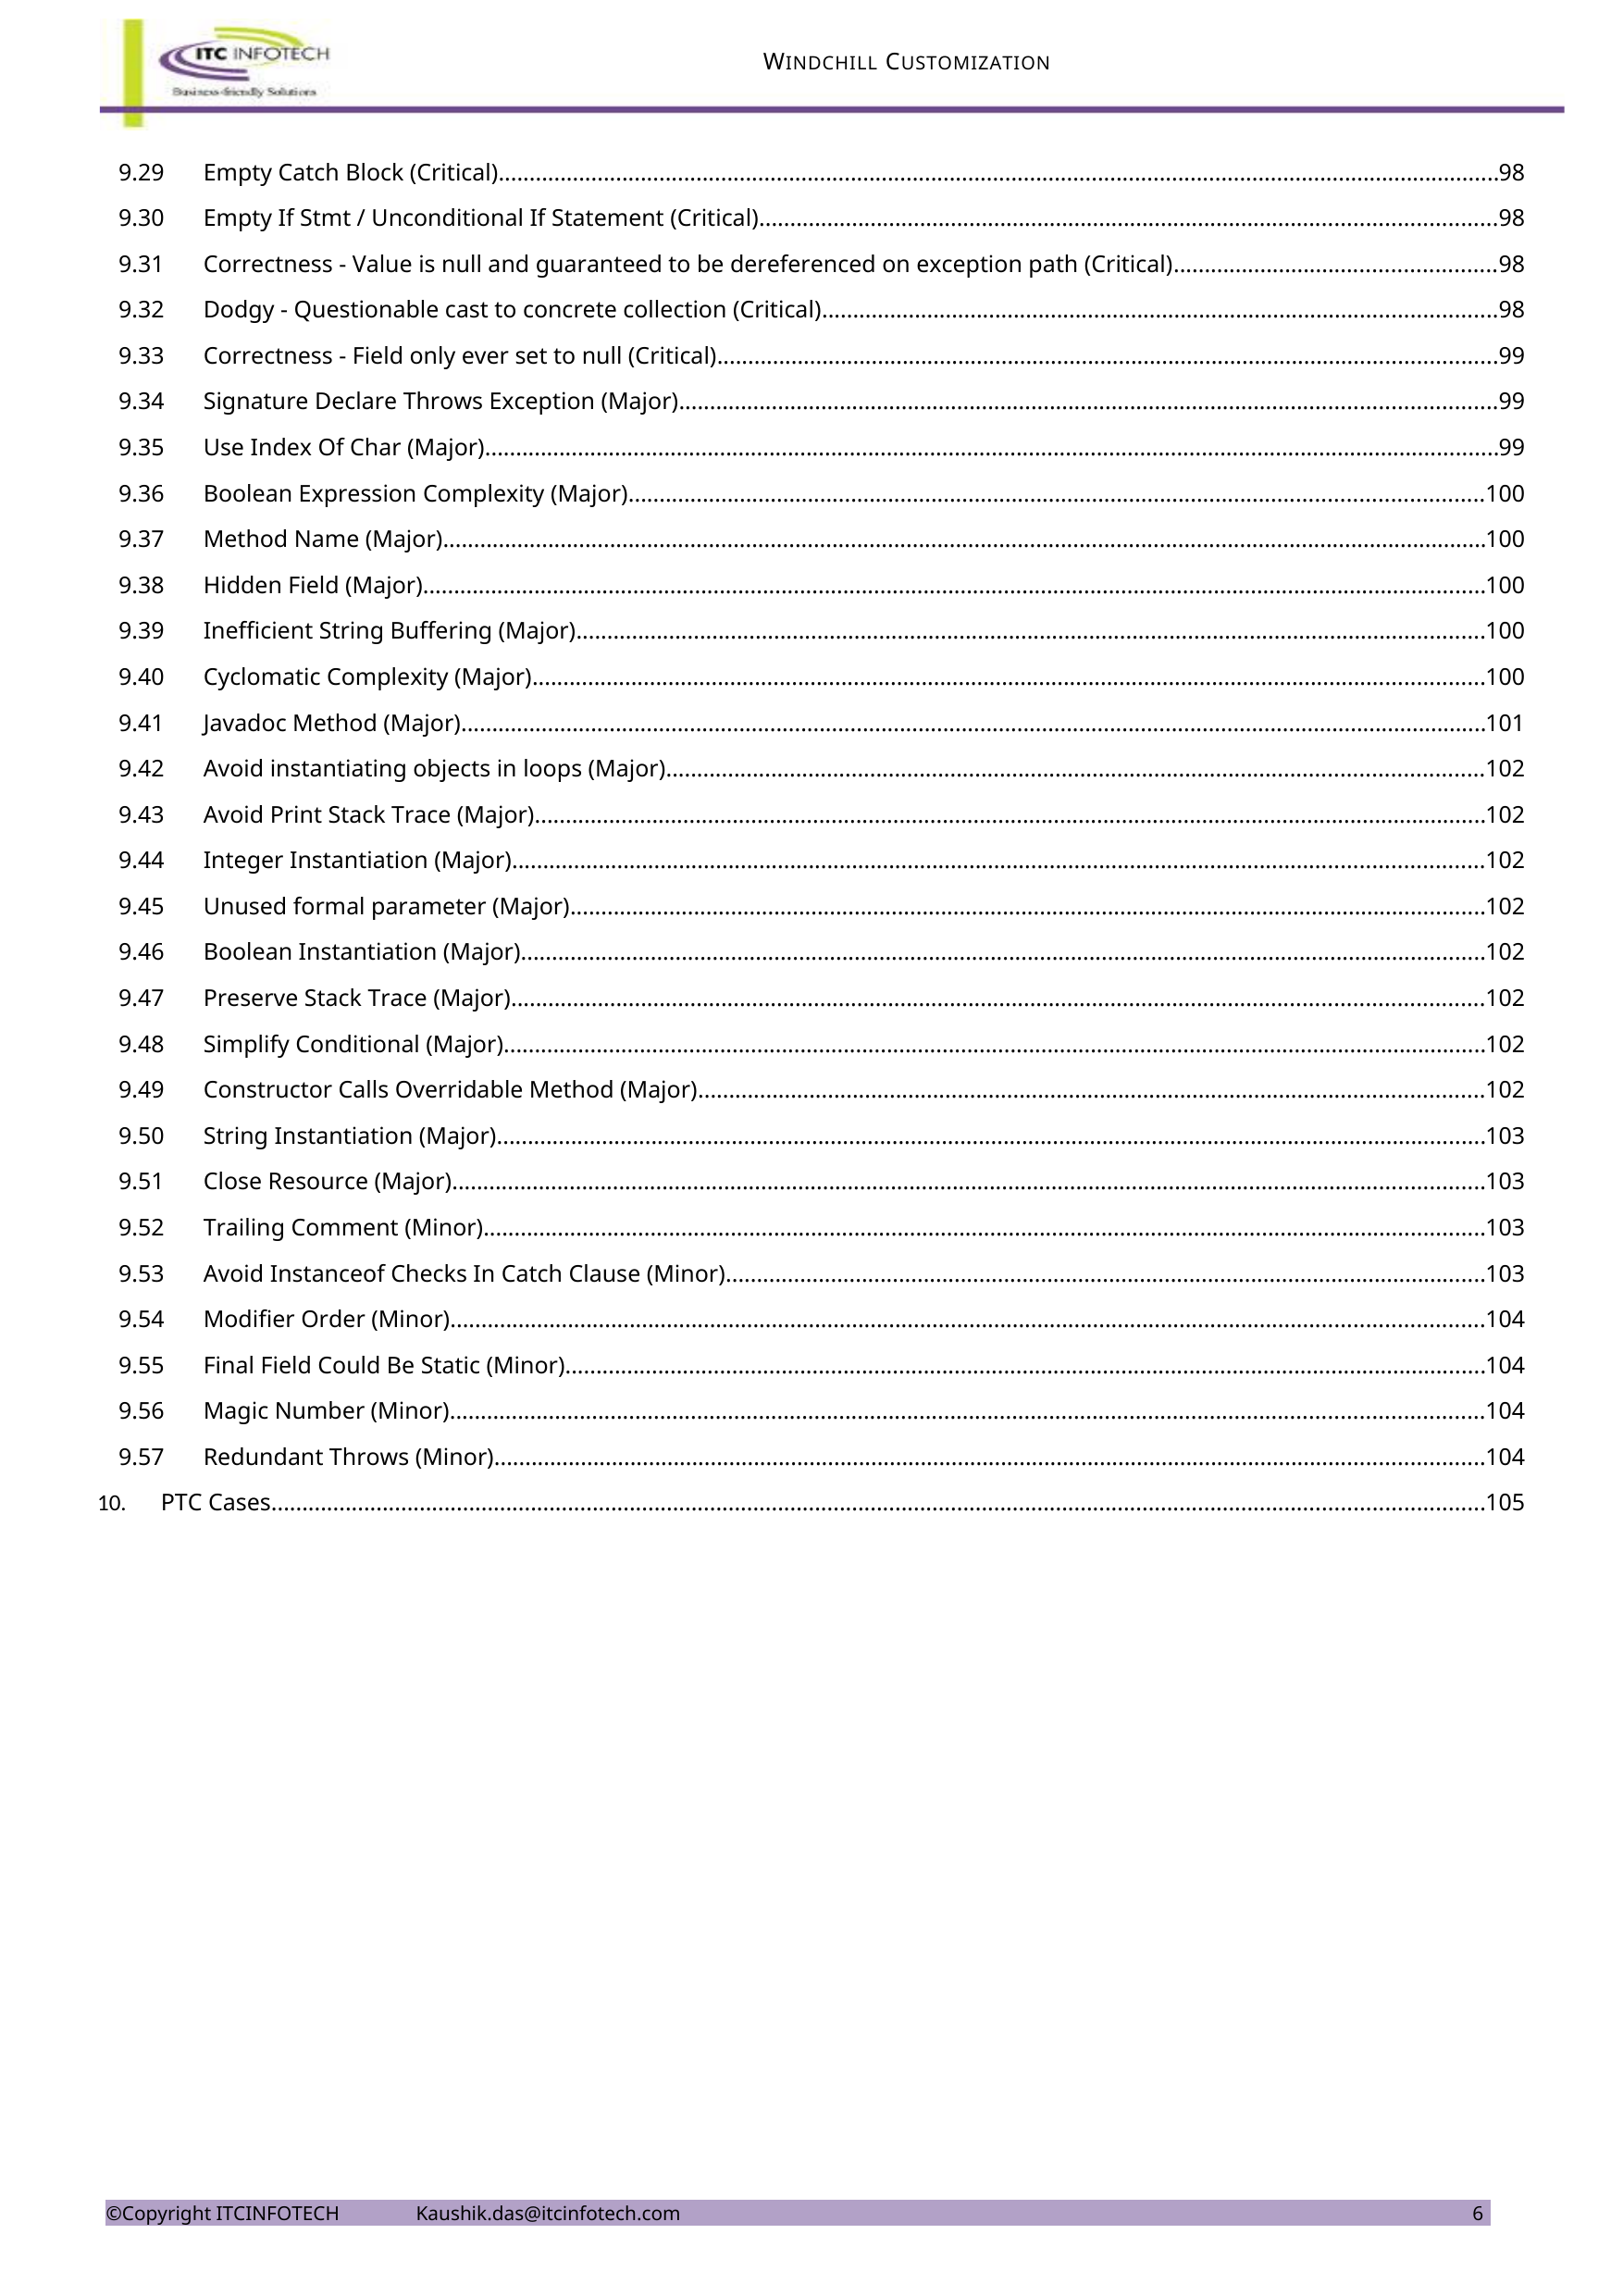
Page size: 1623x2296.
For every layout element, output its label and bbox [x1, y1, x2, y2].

picture [99, 19, 1565, 130]
